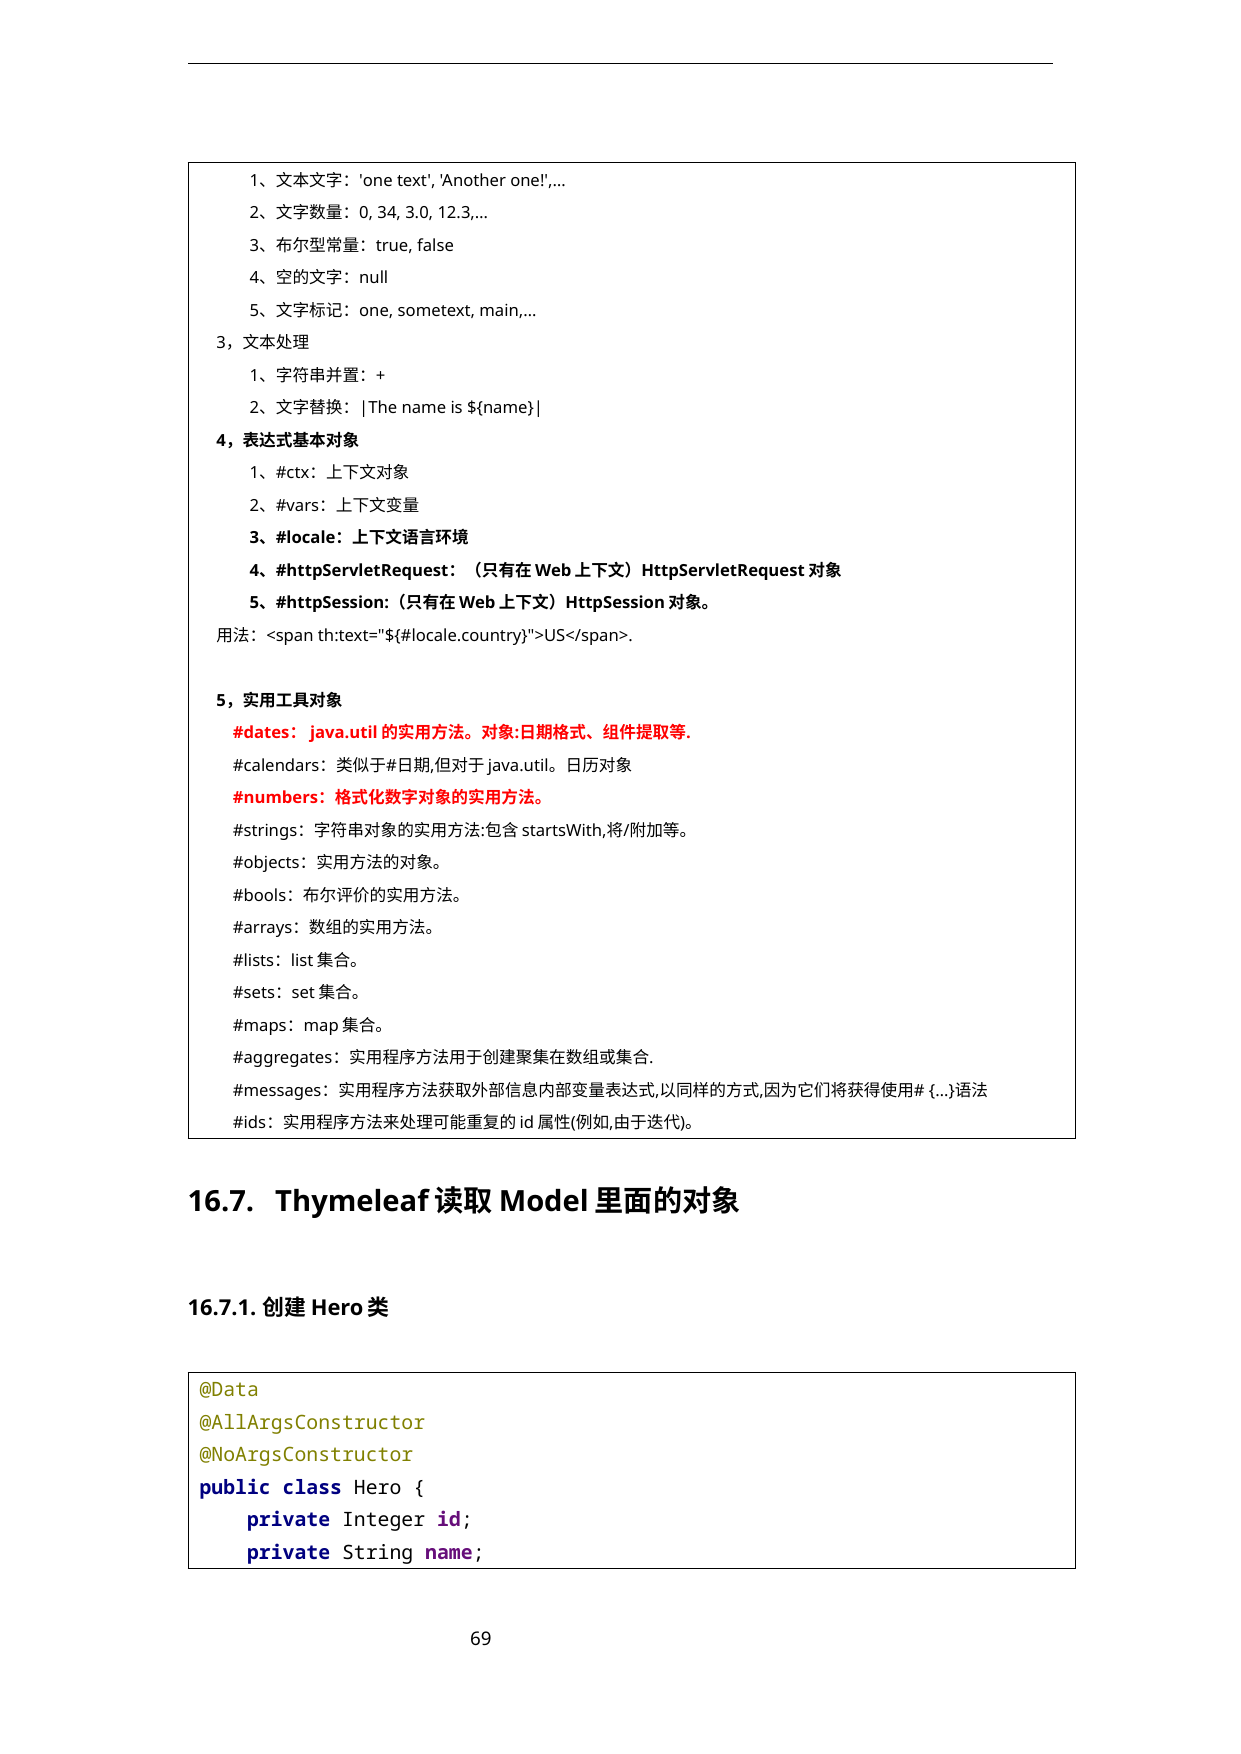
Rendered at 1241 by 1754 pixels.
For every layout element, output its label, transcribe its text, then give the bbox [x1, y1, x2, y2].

subtitle Thymeleaf读取Model里面的对象 [187, 1166, 1053, 1231]
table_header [189, 163, 1075, 1138]
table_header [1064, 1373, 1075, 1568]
subtitle 创建Hero类 [187, 1289, 1053, 1322]
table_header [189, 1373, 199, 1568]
